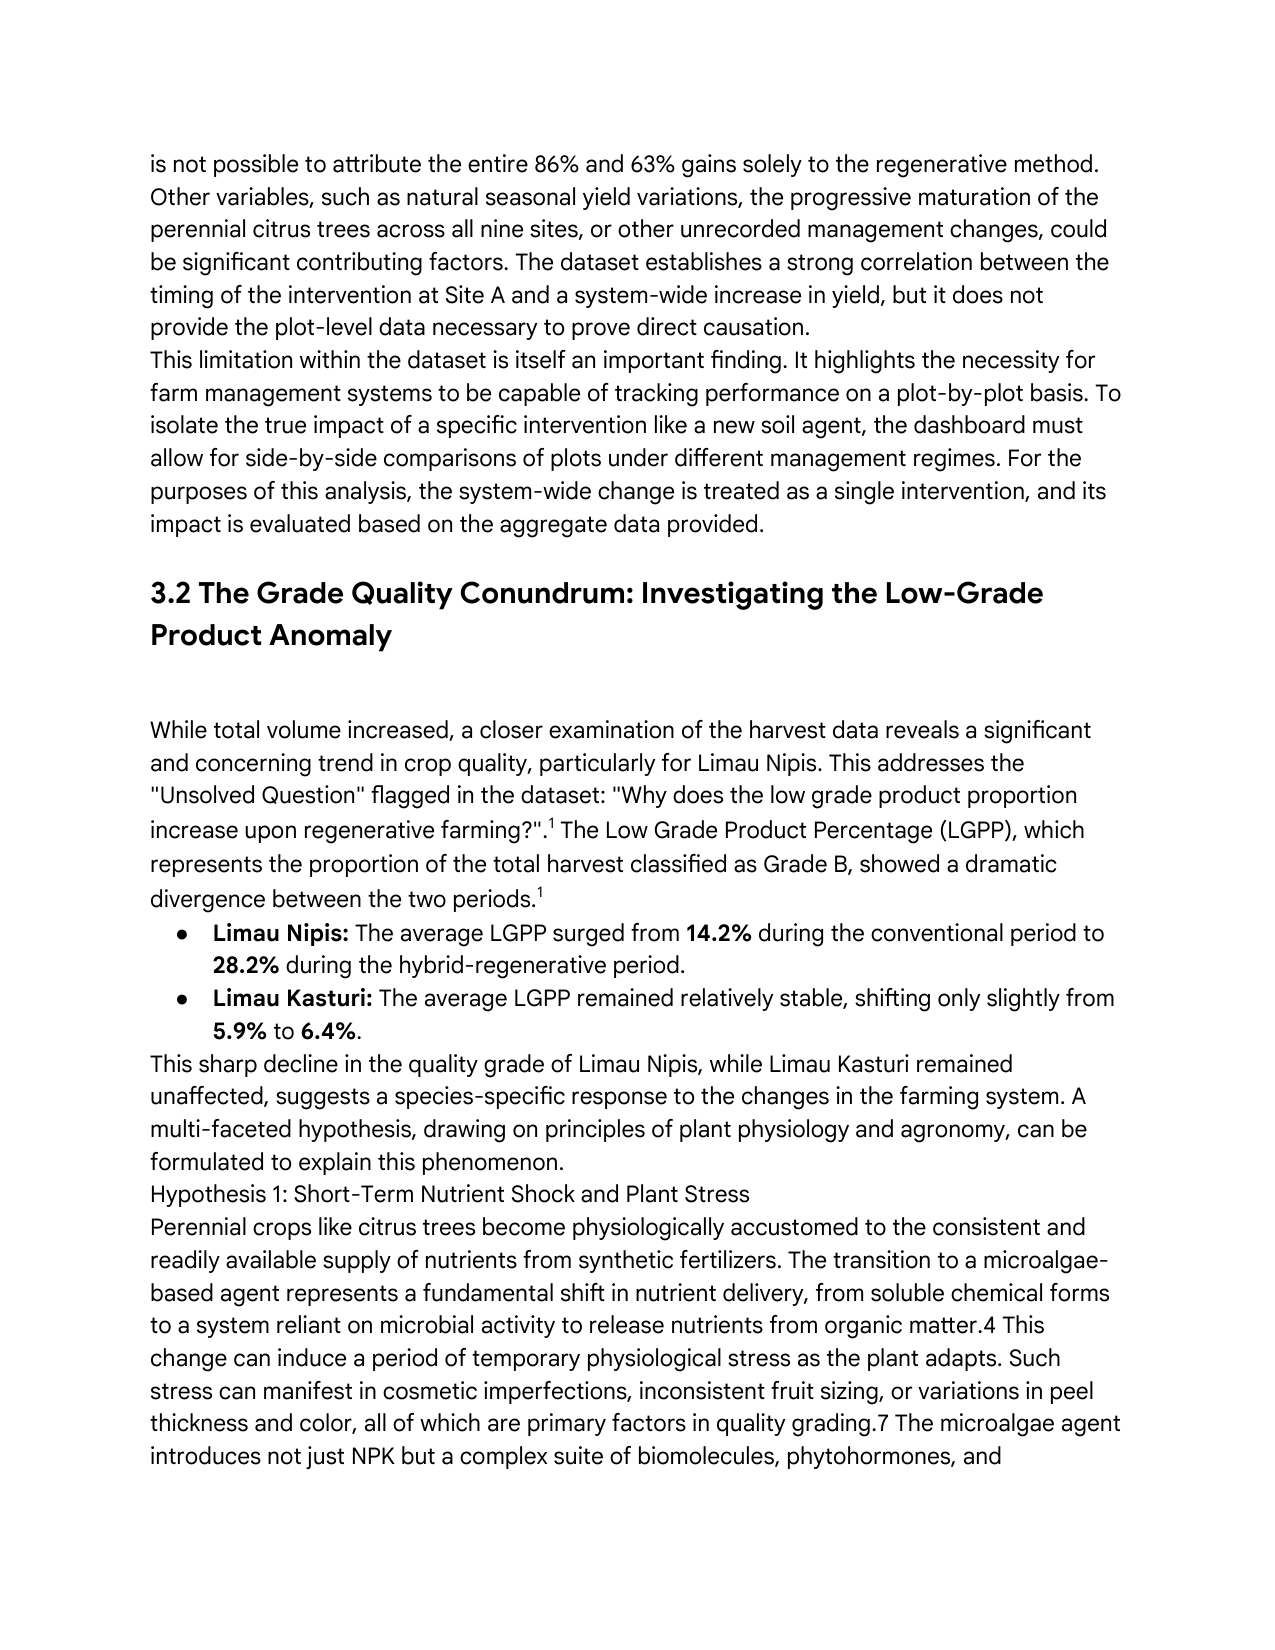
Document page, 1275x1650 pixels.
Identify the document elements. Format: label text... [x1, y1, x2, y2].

list Limau Kasturi: The average LGPP remained relatively stable, shifting only slightly from 5.9% to 6.4%. [175, 984, 1125, 1046]
list Limau Nipis: The average LGPP surged from 14.2% during the conventional period to 28.2% during the hybrid-regenerative period. [175, 919, 1125, 980]
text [150, 150, 1125, 342]
text This sharp decline in the quality grade of Limau Nipis, while Limau Kasturi remained unaffected, suggests a species-specific response to the changes in the farming system. A multi-faceted hypothesis, drawing on principles of plant physiology and agronomy, can be formulated to explain this phenomenon. [150, 1050, 1125, 1177]
text Hypothesis 1: Short-Term Nutrient Shock and Plant Stress [150, 1181, 1125, 1209]
text While total volume increased, a closer examination of the harvest data reveals a significant and concerning trend in crop quality, particularly for Limau Nipis. This addresses the "Unsolved Question" flagged in the dataset: "Why does the low grade product proportion increase upon regenerative farming?".1 The Low Grade Product Percentage (LGPP), which represents the proportion of the total harvest classified as Grade B, showed a dramatic divergence between the two periods.1 [150, 716, 1125, 914]
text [150, 1213, 1125, 1471]
subtitle 3.2 The Grade Quality Conundrum: Investigating the Low-Grade Product Anomaly [150, 575, 1125, 653]
text This limitation within the dataset is itself an important finding. It highlights the necessity for farm management systems to be capable of tracking performance on a plot-by-plot basis. To isolate the true impact of a specific intervention like a new soil agent, the dashboard must allow for side-by-side comparisons of plots under different management regimes. For the purposes of this analysis, the system-wide change is treated as a single intervention, and its impact is evaluated based on the aggregate data provided. [150, 346, 1125, 538]
